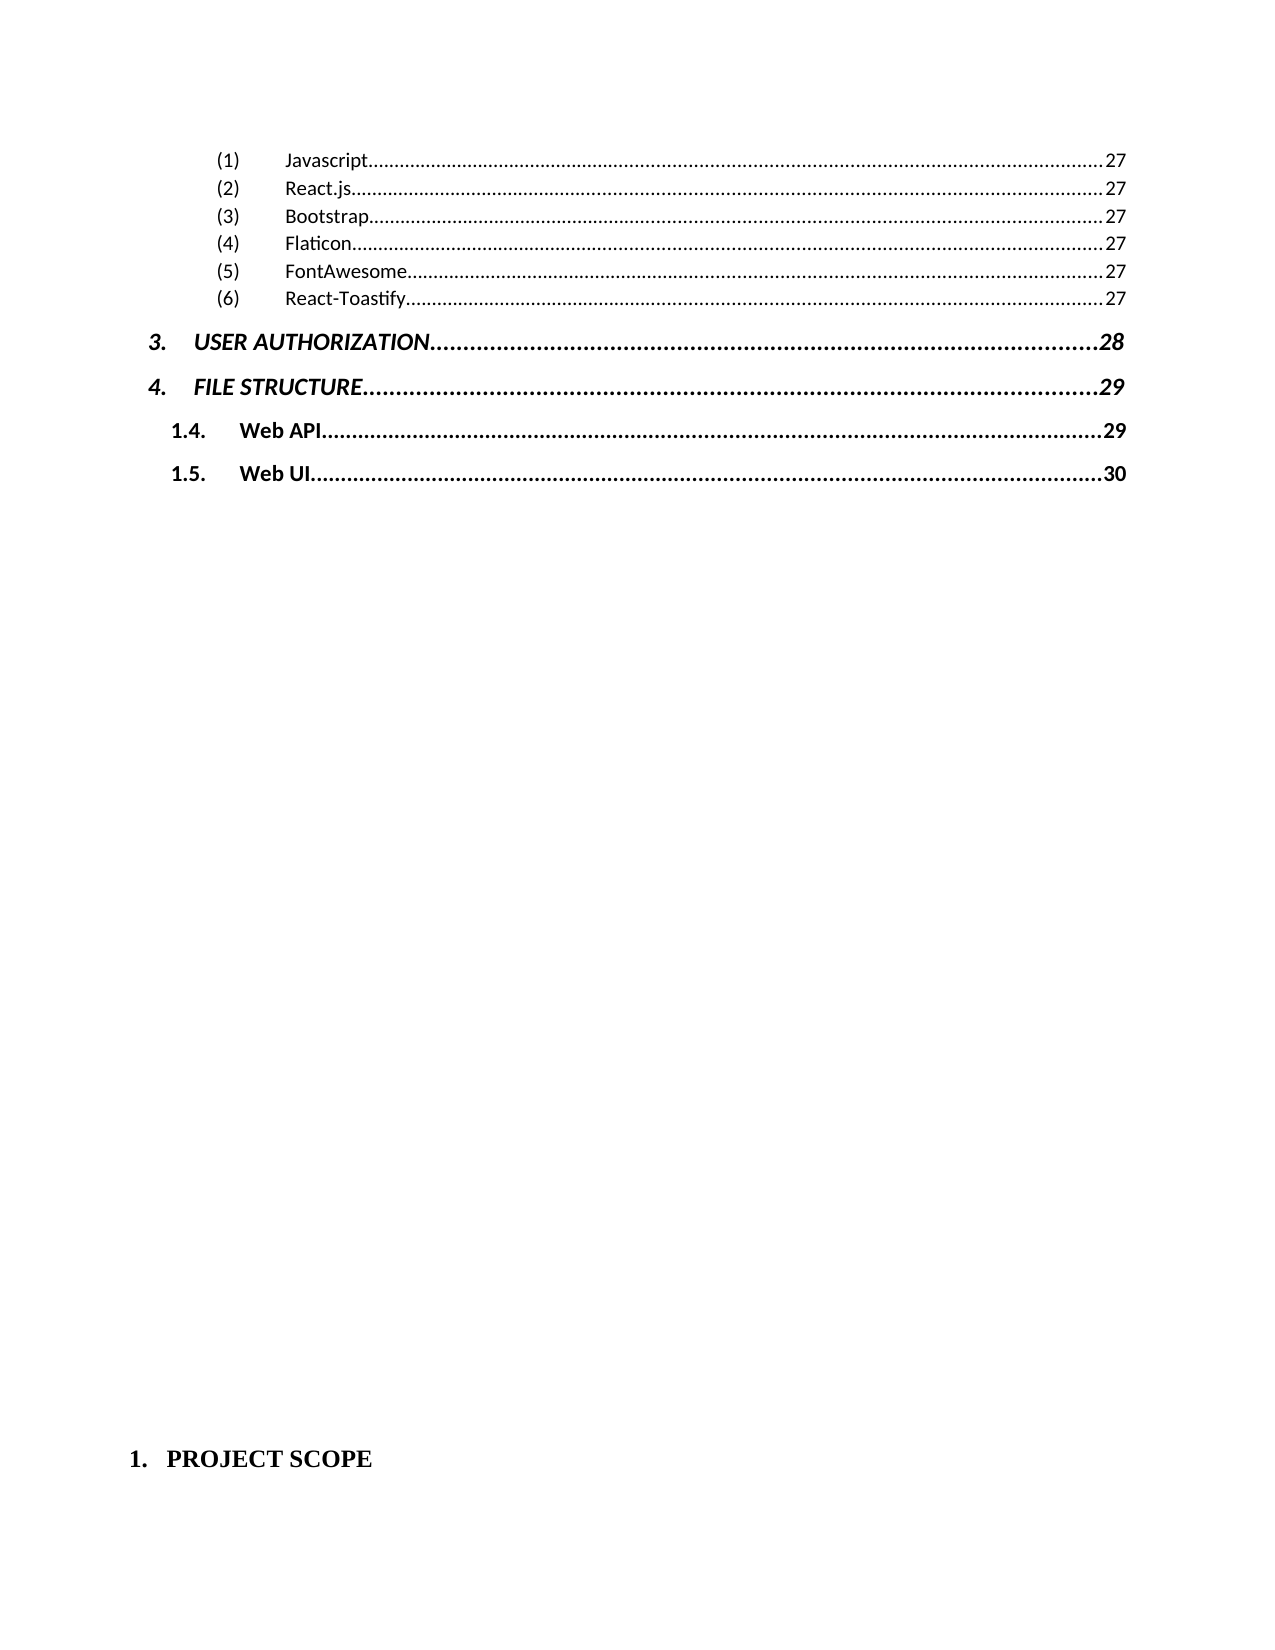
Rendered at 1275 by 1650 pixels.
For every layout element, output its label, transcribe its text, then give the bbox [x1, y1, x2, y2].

text 1.5. Web UI 30 [171, 459, 1127, 487]
text (3) Bootstrap 27 [216, 203, 1127, 228]
text (4) Flaticon 27 [216, 230, 1127, 256]
text 3. USER AUTHORIZATION 28 [148, 326, 1127, 356]
text (5) FontAwesome 27 [216, 258, 1127, 283]
text (2) React.js 27 [216, 175, 1127, 201]
text (1) Javascript 27 [216, 148, 1127, 173]
text 4. FILE STRUCTURE 29 [148, 371, 1127, 402]
text 1.4. Web API 29 [171, 417, 1127, 444]
text (6) React-Toastify 27 [216, 286, 1127, 311]
title PROJECT SCOPE [129, 1444, 1127, 1472]
